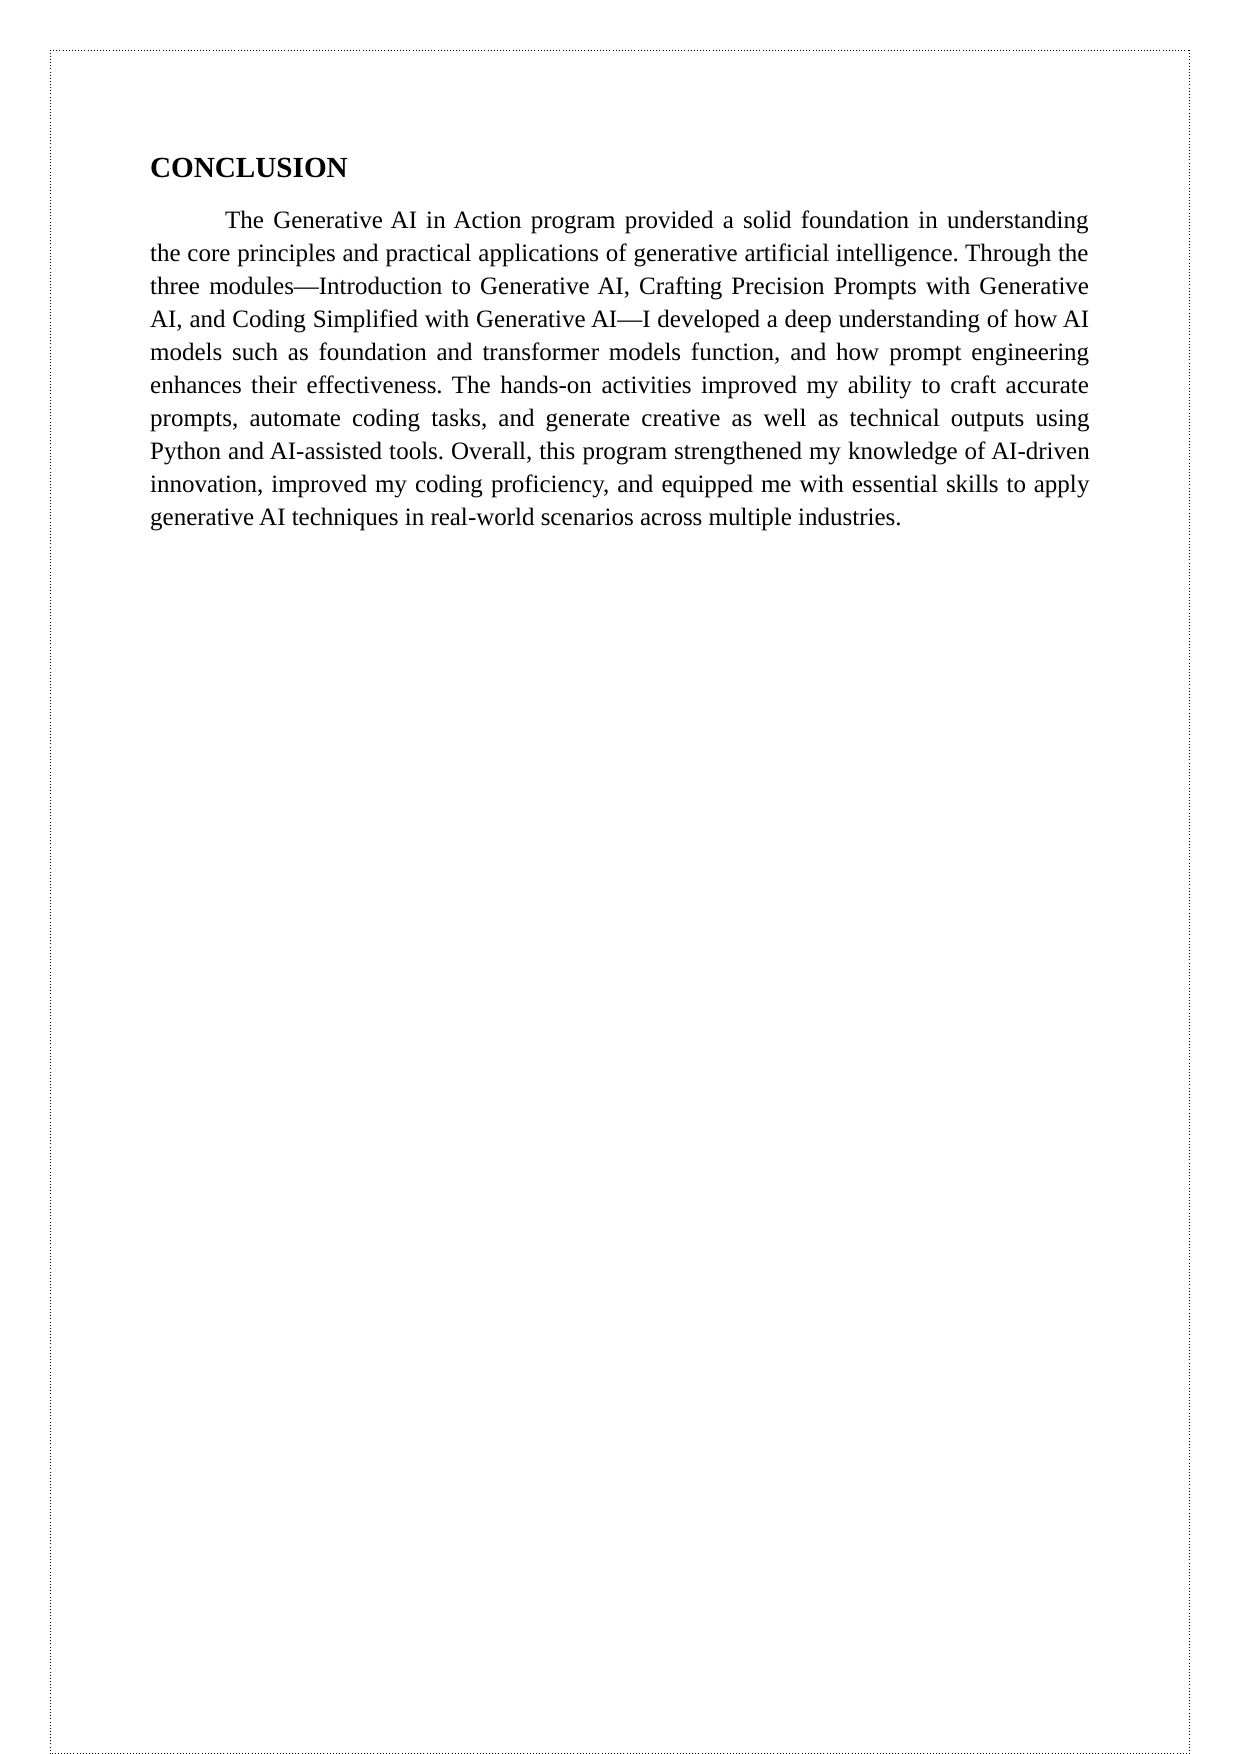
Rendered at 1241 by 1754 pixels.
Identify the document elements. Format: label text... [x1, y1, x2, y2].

text The Generative AI in Action program provided a solid foundation in understanding the core principles and practical applications of generative artificial intelligence. Through the three modules—Introduction to Generative AI, Crafting Precision Prompts with Generative AI, and Coding Simplified with Generative AI—I developed a deep understanding of how AI models such as foundation and transformer models function, and how prompt engineering enhances their effectiveness. The hands-on activities improved my ability to craft accurate prompts, automate coding tasks, and generate creative as well as technical outputs using Python and AI-assisted tools. Overall, this program strengthened my knowledge of AI-driven innovation, improved my coding proficiency, and equipped me with essential skills to apply generative AI techniques in real-world scenarios across multiple industries. [150, 205, 1090, 531]
text CONCLUSION [150, 150, 1090, 183]
